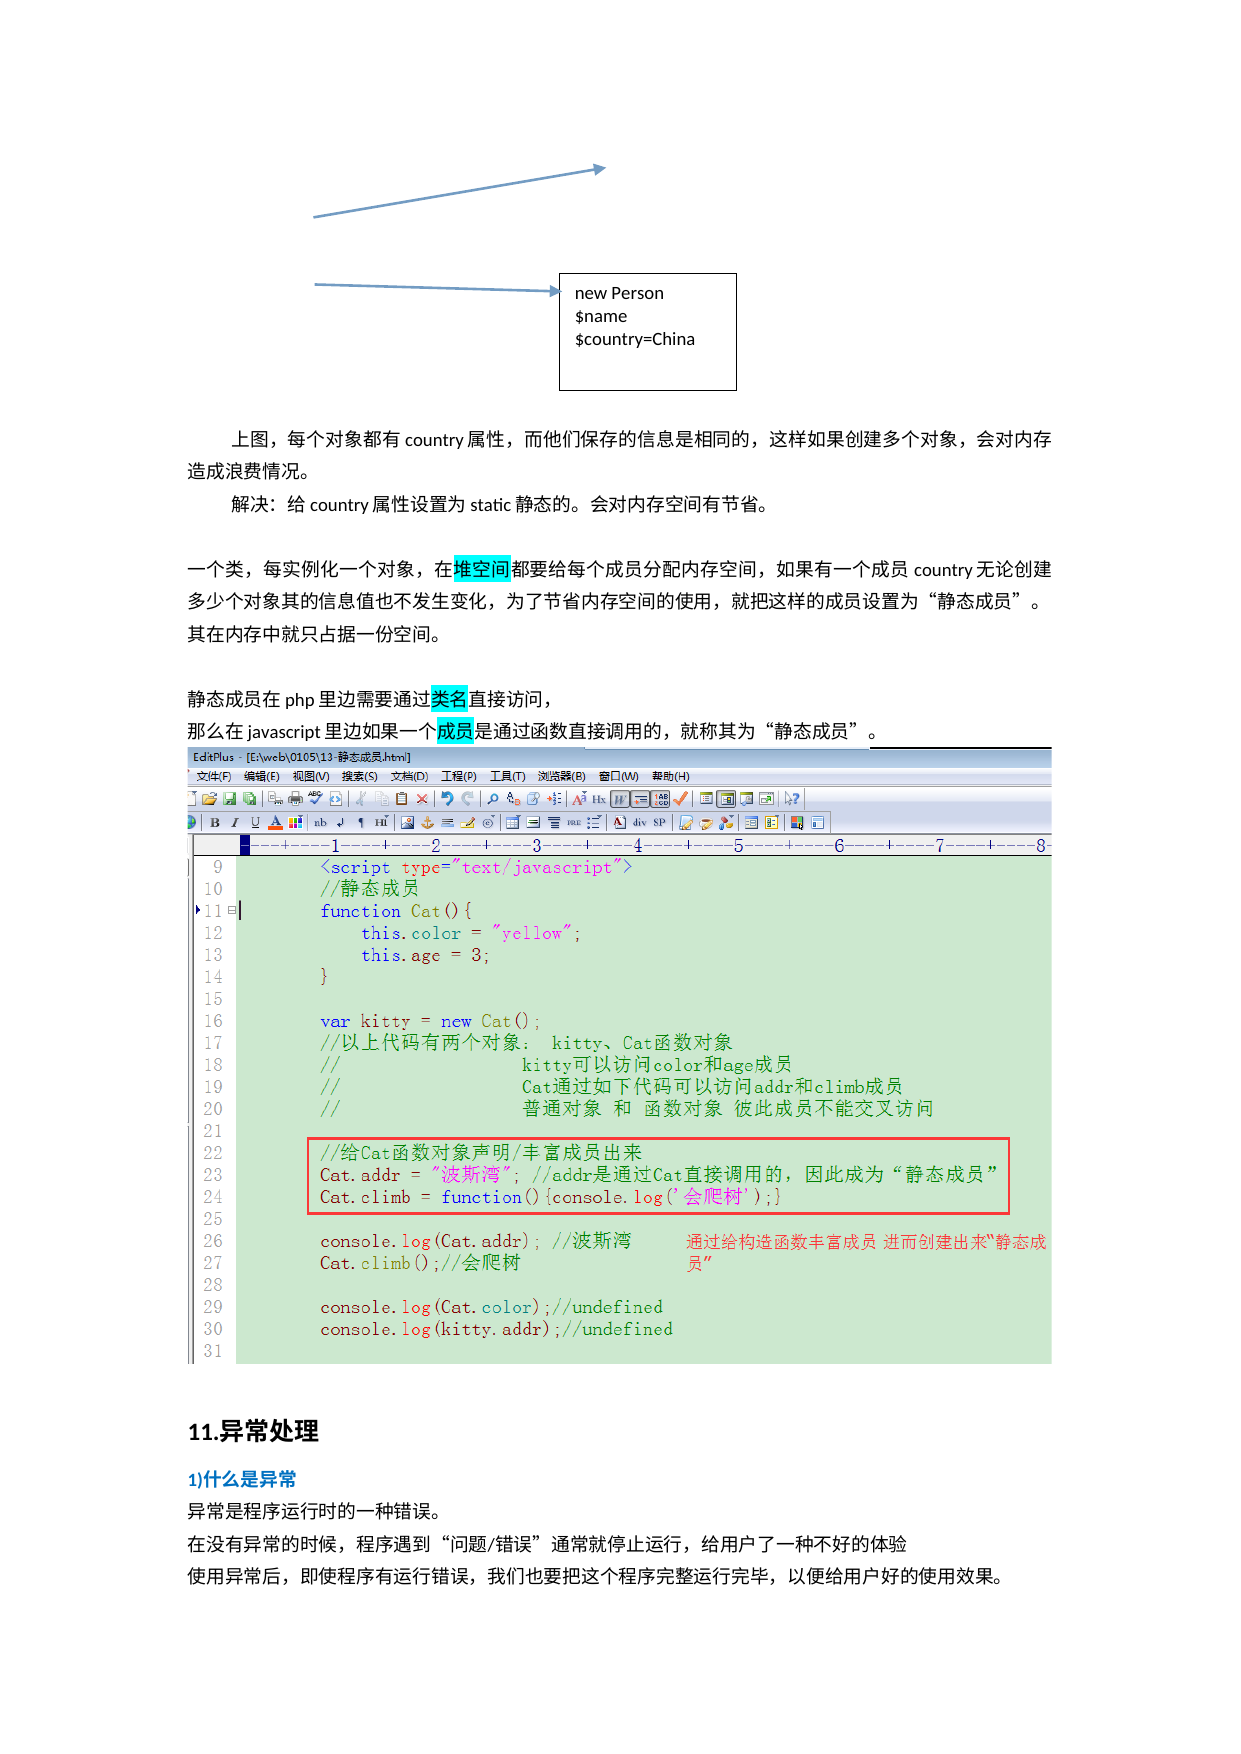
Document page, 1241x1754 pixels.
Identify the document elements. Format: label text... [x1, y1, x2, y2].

subtitle 异常处理 [187, 1397, 1053, 1462]
text 那么在javascript里边如果一个成员是通过函数直接调用的，就称其为“静态成员”。 [187, 714, 1053, 747]
text 异常是程序运行时的一种错误。 [187, 1494, 1053, 1527]
text 上图，每个对象都有country属性，而他们保存的信息是相同的，这样如果创建多个对象，会对内存造成浪费情况。 [187, 422, 1053, 487]
text 1)什么是异常 [187, 1462, 1053, 1494]
text 一个类，每实例化一个对象，在堆空间都要给每个成员分配内存空间，如果有一个成员country无论创建多少个对象其的信息值也不发生变化，为了节省内存空间的使用，就把这样的成员设置为“静态成员”。其在内存中就只占据一份空间。 [187, 552, 1053, 649]
text 在没有异常的时候，程序遇到“问题/错误”通常就停止运行，给用户了一种不好的体验 [187, 1527, 1053, 1559]
text 使用异常后，即使程序有运行错误，我们也要把这个程序完整运行完毕，以便给用户好的使用效果。 [187, 1559, 1053, 1592]
text 解决：给country属性设置为static静态的。会对内存空间有节省。 [187, 487, 1053, 519]
picture [187, 747, 1052, 1364]
text 静态成员在php里边需要通过类名直接访问， [187, 682, 1053, 714]
